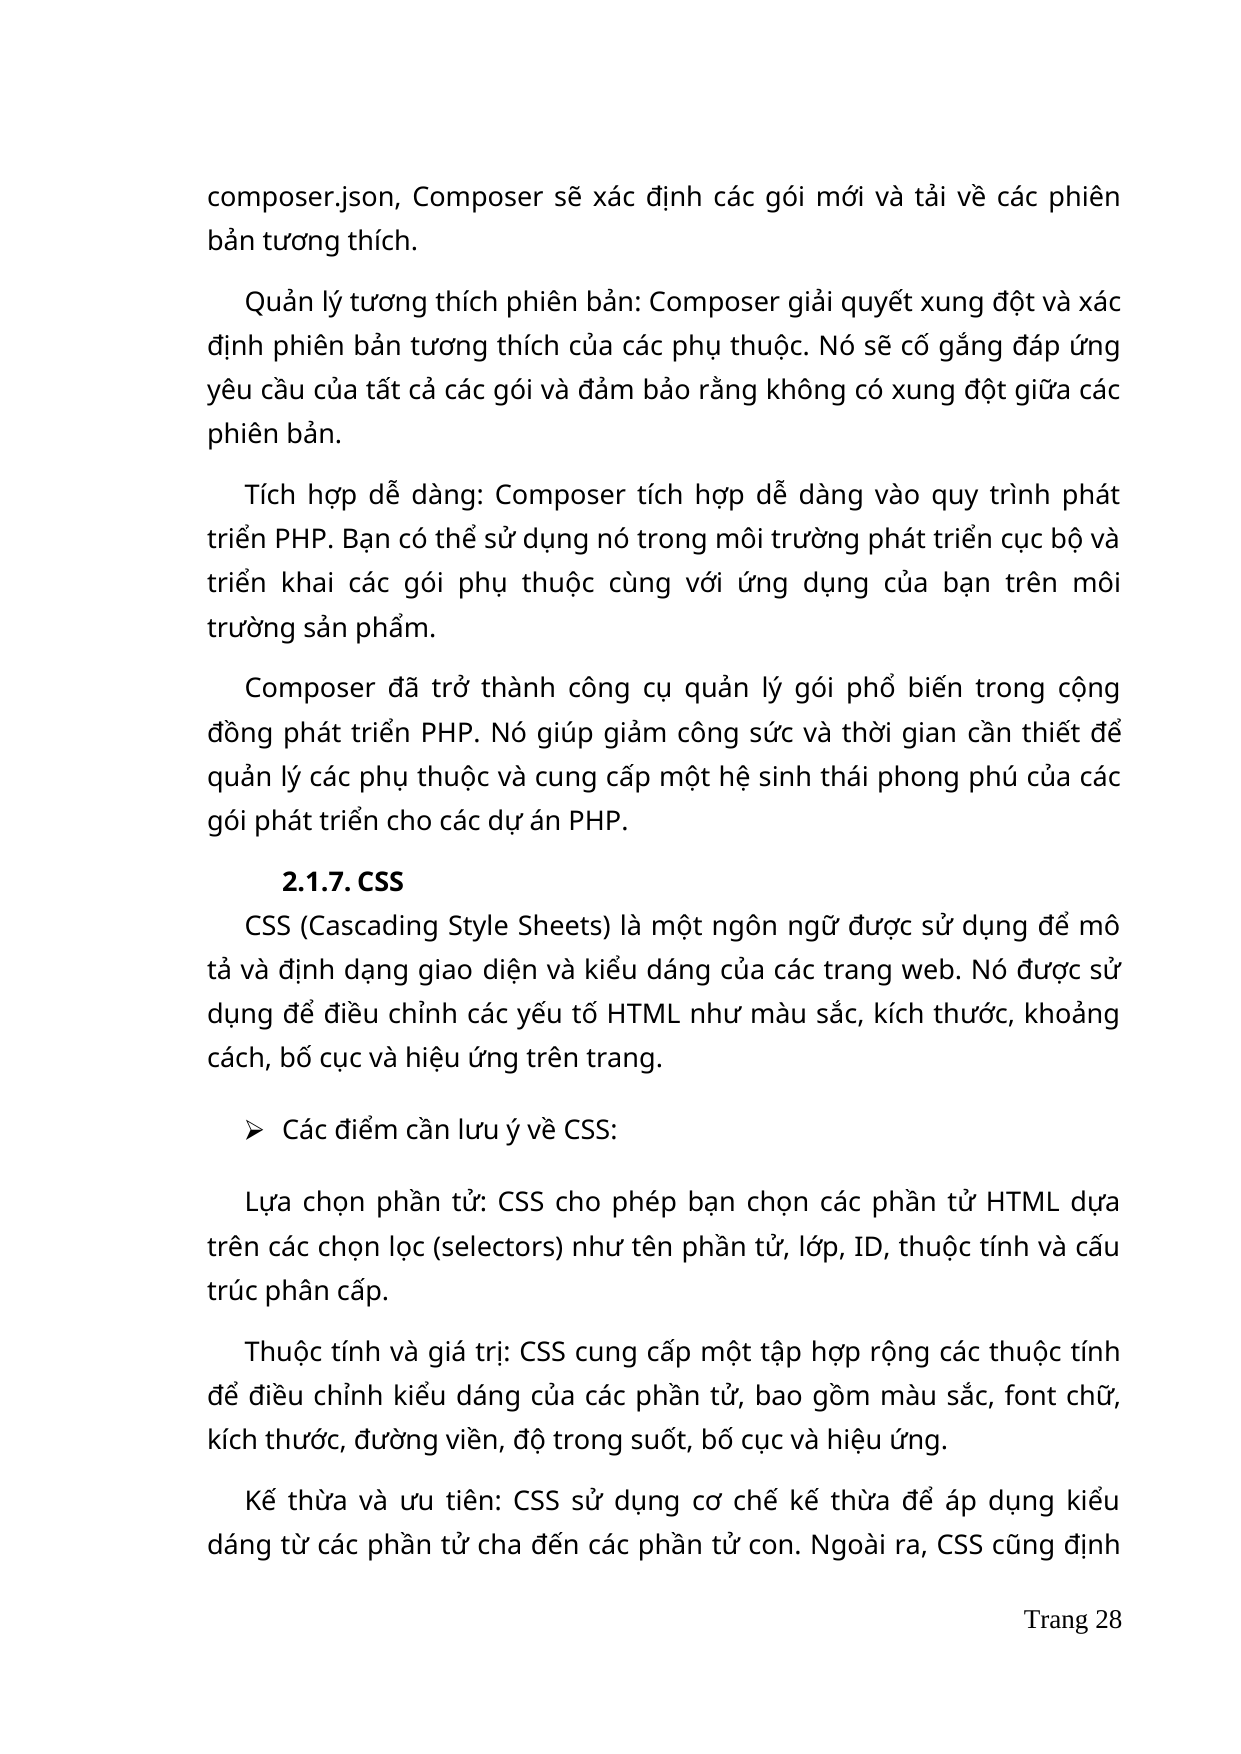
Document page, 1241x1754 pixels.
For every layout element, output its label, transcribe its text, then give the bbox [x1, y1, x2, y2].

text CSS (Cascading Style Sheets) là một ngôn ngữ được sử dụng để mô tả và định dạng giao diện và kiểu dáng của các trang web. Nó được sử dụng để điều chỉnh các yếu tố HTML như màu sắc, kích thước, khoảng cách, bố cục và hiệu ứng trên trang. [207, 906, 1122, 1076]
text Composer đã trở thành công cụ quản lý gói phổ biến trong cộng đồng phát triển PHP. Nó giúp giảm công sức và thời gian cần thiết để quản lý các phụ thuộc và cung cấp một hệ sinh thái phong phú của các gói phát triển cho các dự án PHP. [207, 669, 1122, 838]
text Lựa chọn phần tử: CSS cho phép bạn chọn các phần tử HTML dựa trên các chọn lọc (selectors) như tên phần tử, lớp, ID, thuộc tính và cấu trúc phân cấp. [207, 1183, 1122, 1308]
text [207, 177, 1122, 258]
subtitle CSS [282, 862, 1122, 899]
text Tích hợp dễ dàng: Composer tích hợp dễ dàng vào quy trình phát triển PHP. Bạn có thể sử dụng nó trong môi trường phát triển cục bộ và triển khai các gói phụ thuộc cùng với ứng dụng của bạn trên môi trường sản phẩm. [207, 476, 1122, 645]
list Các điểm cần lưu ý về CSS: [244, 1100, 1122, 1155]
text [207, 1481, 1122, 1562]
text Thuộc tính và giá trị: CSS cung cấp một tập hợp rộng các thuộc tính để điều chỉnh kiểu dáng của các phần tử, bao gồm màu sắc, font chữ, kích thước, đường viền, độ trong suốt, bố cục và hiệu ứng. [207, 1332, 1122, 1457]
text Quản lý tương thích phiên bản: Composer giải quyết xung đột và xác định phiên bản tương thích của các phụ thuộc. Nó sẽ cố gắng đáp ứng yêu cầu của tất cả các gói và đảm bảo rằng không có xung đột giữa các phiên bản. [207, 282, 1122, 452]
